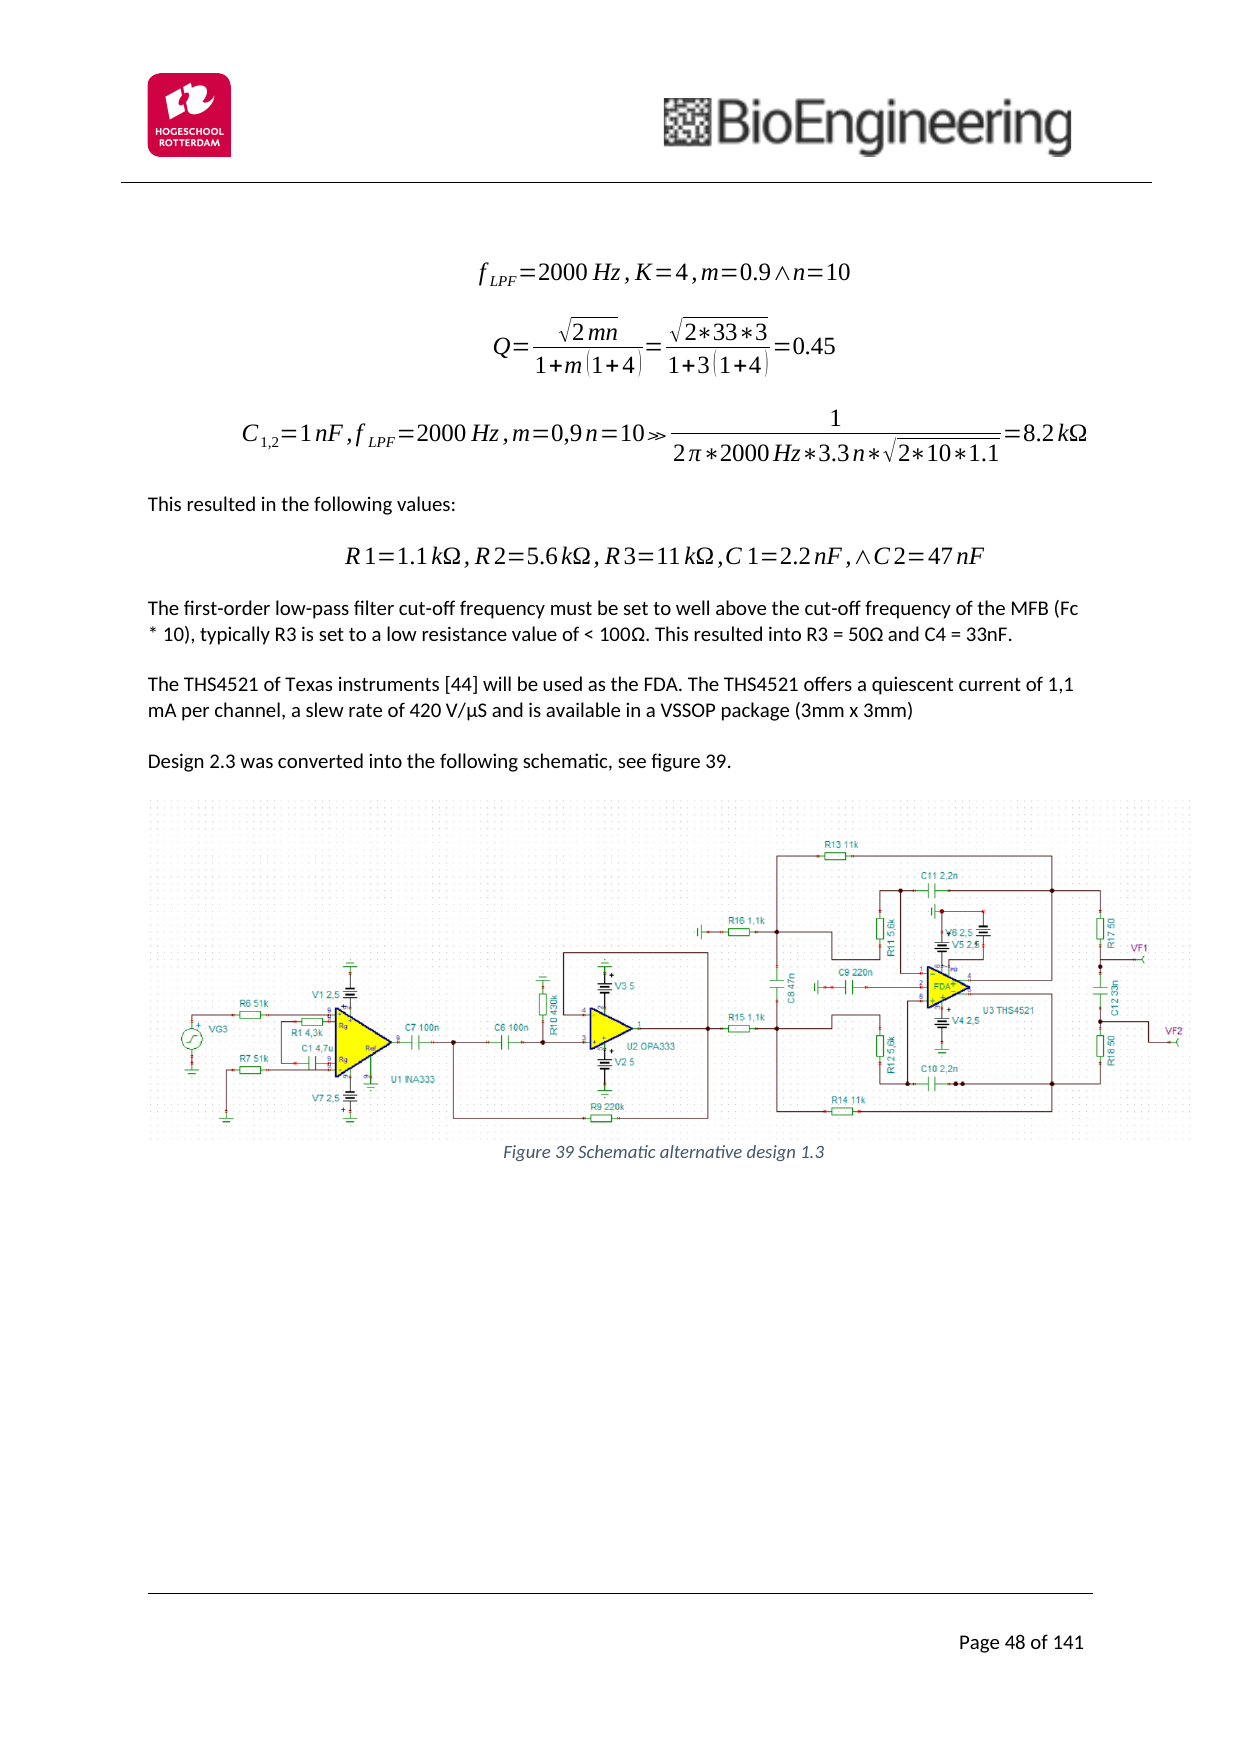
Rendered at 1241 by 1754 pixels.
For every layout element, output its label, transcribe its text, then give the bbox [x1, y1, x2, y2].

text The THS4521 of Texas instruments [44] will be used as the FDA. The THS4521 offers a quiescent current of 1,1 mA per channel, a slew rate of 420 V/µS and is available in a VSSOP package (3mm x 3mm) [148, 672, 1093, 722]
picture [663, 98, 1072, 157]
picture [147, 73, 231, 157]
picture [147, 798, 1191, 1141]
text This resulted in the following values: [148, 491, 1093, 517]
text Figure 39 Schematic alternative design 1.3 [236, 1141, 1093, 1163]
text The first-order low-pass filter cut-off frequency must be set to well above the cut-off frequency of the MFB (Fc * 10), typically R3 is set to a low resistance value of < 100Ω. This resulted into R3 = 50Ω and C4 = 33nF. [148, 595, 1093, 646]
text Design 2.3 was converted into the following schematic, see figure 39. [148, 748, 1093, 773]
